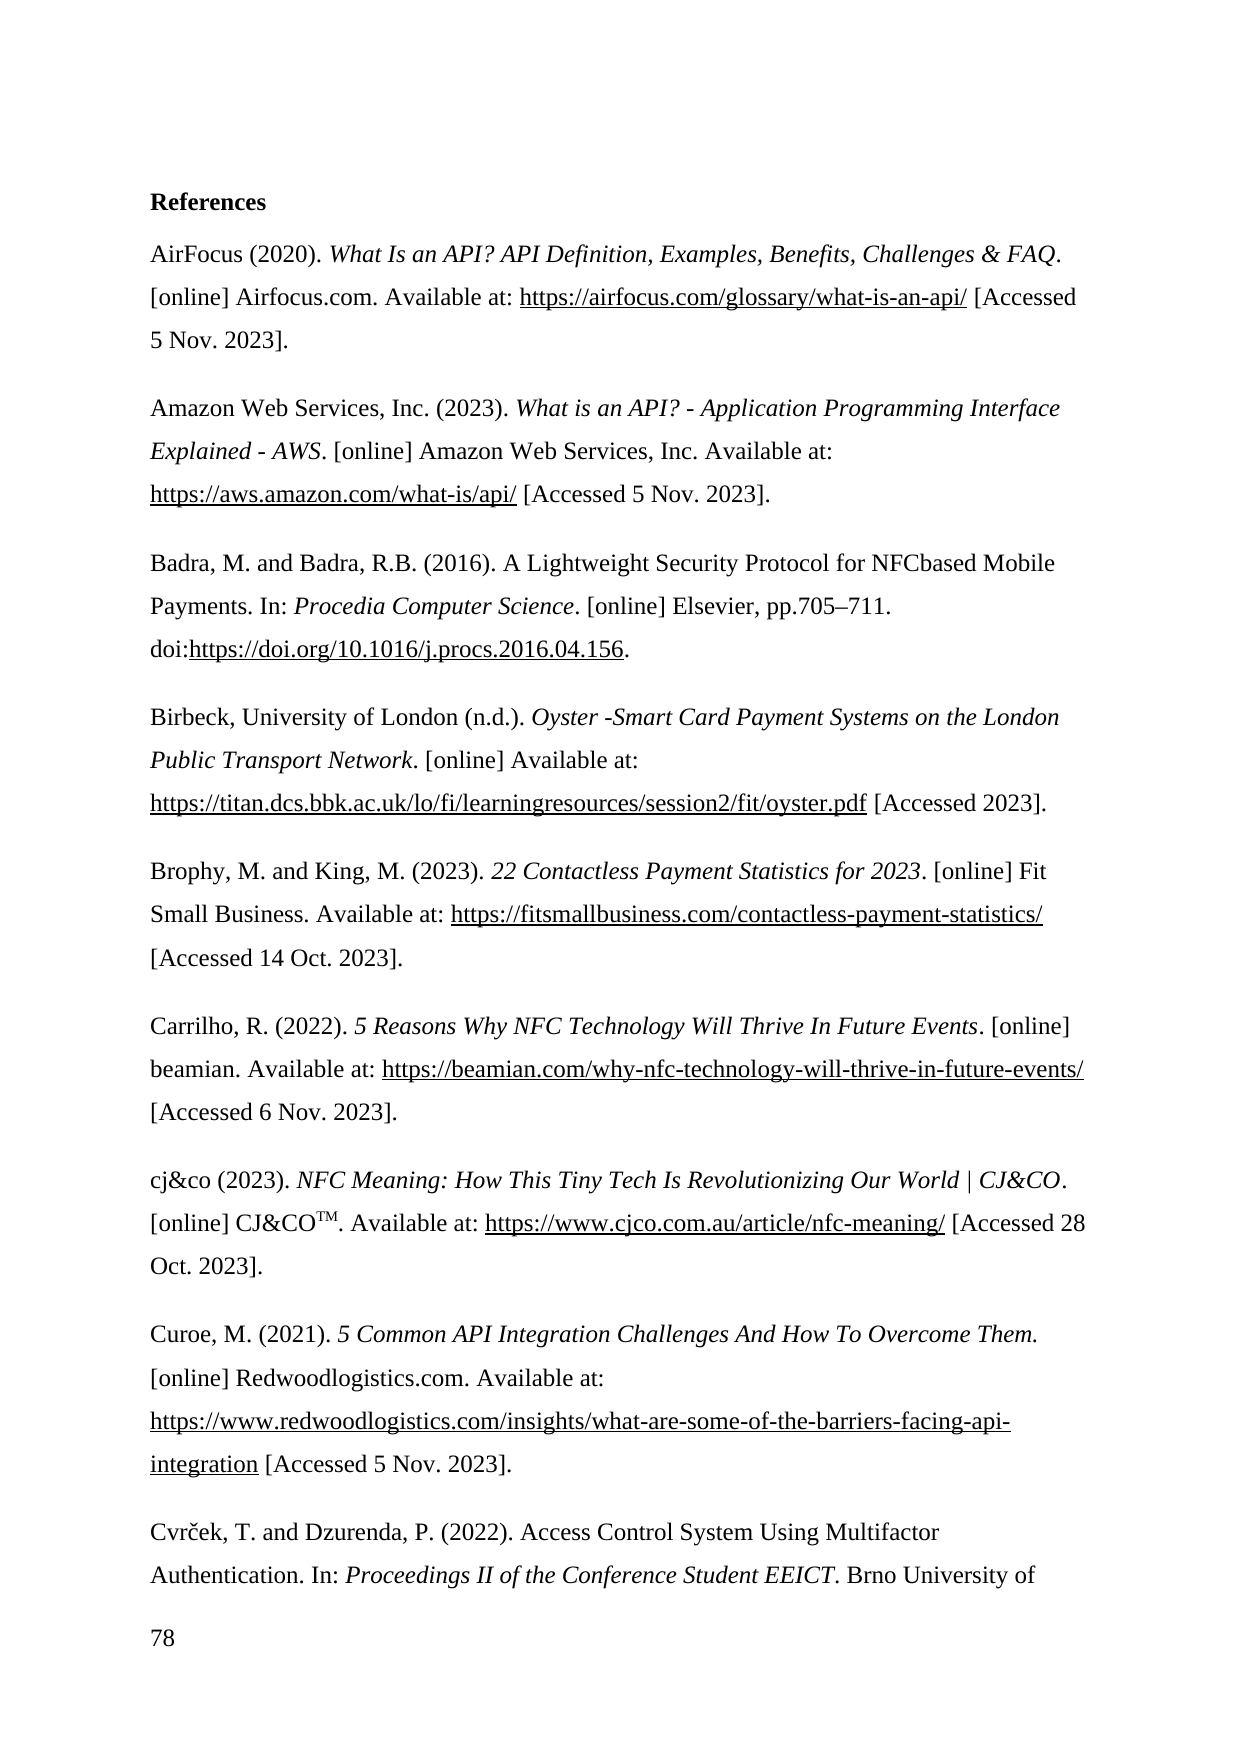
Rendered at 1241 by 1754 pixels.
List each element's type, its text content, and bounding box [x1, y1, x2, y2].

text cj&co (2023). NFC Meaning: How This Tiny Tech Is Revolutionizing Our World | CJ&CO. [online] CJ&COTM. Available at: https://www.cjco.com.au/article/nfc-meaning/ [Accessed 28 Oct. 2023]. [150, 1165, 1090, 1280]
text Badra, M. and Badra, R.B. (2016). A Lightweight Security Protocol for NFCbased Mobile Payments. In: Procedia Computer Science. [online] Elsevier, pp.705–711. doi:https://doi.org/10.1016/j.procs.2016.04.156. [150, 548, 1090, 663]
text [150, 1517, 1090, 1589]
text Birbeck, University of London (n.d.). Oyster -Smart Card Payment Systems on the London Public Transport Network. [online] Available at: https://titan.dcs.bbk.ac.uk/lo/fi/learningresources/session2/fit/oyster.pdf [Accessed 2023]. [150, 702, 1090, 817]
text Brophy, M. and King, M. (2023). 22 Contactless Payment Statistics for 2023. [online] Fit Small Business. Available at: https://fitsmallbusiness.com/contactless-payment-statistics/ [Accessed 14 Oct. 2023]. [150, 856, 1090, 971]
text Amazon Web Services, Inc. (2023). What is an API? - Application Programming Interface Explained - AWS. [online] Amazon Web Services, Inc. Available at: https://aws.amazon.com/what-is/api/ [Accessed 5 Nov. 2023]. [150, 393, 1090, 508]
text Curoe, M. (2021). 5 Common API Integration Challenges And How To Overcome Them. [online] Redwoodlogistics.com. Available at: https://www.redwoodlogistics.com/insights/what-are-some-of-the-barriers-facing-api-integration [Accessed 5 Nov. 2023]. [150, 1319, 1090, 1478]
subtitle References [150, 187, 1090, 216]
text AirFocus (2020). What Is an API? API Definition, Examples, Benefits, Challenges & FAQ. [online] Airfocus.com. Available at: https://airfocus.com/glossary/what-is-an-api/ [Accessed 5 Nov. 2023]. [150, 239, 1090, 354]
text Carrilho, R. (2022). 5 Reasons Why NFC Technology Will Thrive In Future Events. [online] beamian. Available at: https://beamian.com/why-nfc-technology-will-thrive-in-future-events/ [Accessed 6 Nov. 2023]. [150, 1011, 1090, 1126]
